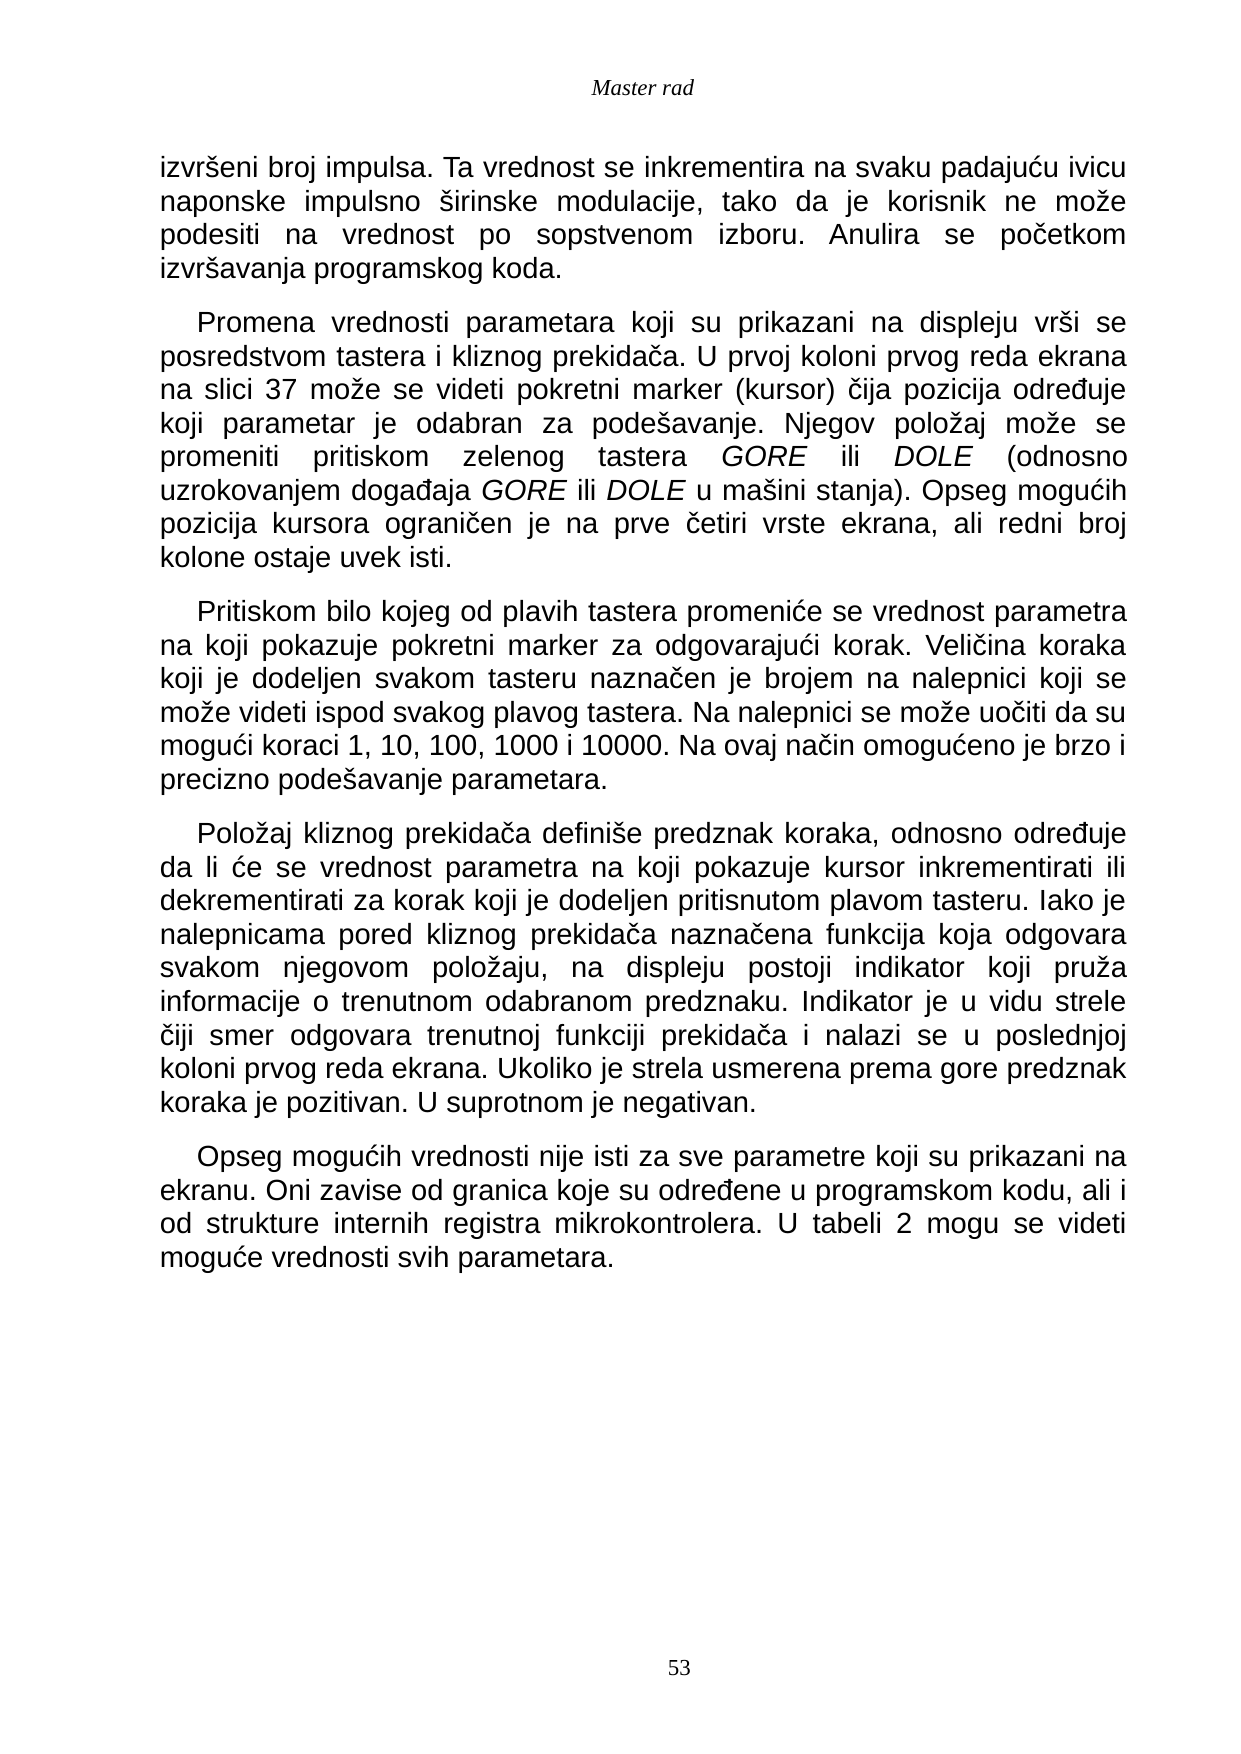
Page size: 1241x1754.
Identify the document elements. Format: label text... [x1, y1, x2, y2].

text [159, 150, 1128, 284]
text Položaj kliznog prekidača definiše predznak koraka, odnosno određuje da li će se vrednost parametra na koji pokazuje kursor inkrementirati ili dekrementirati za korak koji je dodeljen pritisnutom plavom tasteru. Iako je nalepnicama pored kliznog prekidača naznačena funkcija koja odgovara svakom njegovom položaju, na displeju postoji indikator koji pruža informacije o trenutnom odabranom predznaku. Indikator je u vidu strele čiji smer odgovara trenutnoj funkciji prekidača i nalazi se u poslednjoj koloni prvog reda ekrana. Ukoliko je strela usmerena prema gore predznak koraka je pozitivan. U suprotnom je negativan. [159, 816, 1128, 1118]
text Pritiskom bilo kojeg od plavih tastera promeniće se vrednost parametra na koji pokazuje pokretni marker za odgovarajući korak. Veličina koraka koji je dodeljen svakom tasteru naznačen je brojem na nalepnici koji se može videti ispod svakog plavog tastera. Na nalepnici se može uočiti da su mogući koraci 1, 10, 100, 1000 i 10000. Na ovaj način omogućeno je brzo i precizno podešavanje parametara. [159, 594, 1128, 795]
text Promena vrednosti parametara koji su prikazani na displeju vrši se posredstvom tastera i kliznog prekidača. U prvoj koloni prvog reda ekrana na slici 37 može se videti pokretni marker (kursor) čija pozicija određuje koji parametar je odabran za podešavanje. Njegov položaj može se promeniti pritiskom zelenog tastera GORE ili DOLE (odnosno uzrokovanjem događaja GORE ili DOLE u mašini stanja). Opseg mogućih pozicija kursora ograničen je na prve četiri vrste ekrana, ali redni broj kolone ostaje uvek isti. [159, 305, 1128, 573]
text Opseg mogućih vrednosti nije isti za sve parametre koji su prikazani na ekranu. Oni zavise od granica koje su određene u programskom kodu, ali i od strukture internih registra mikrokontrolera. U tabeli 2 mogu se videti moguće vrednosti svih parametara. [159, 1139, 1128, 1273]
